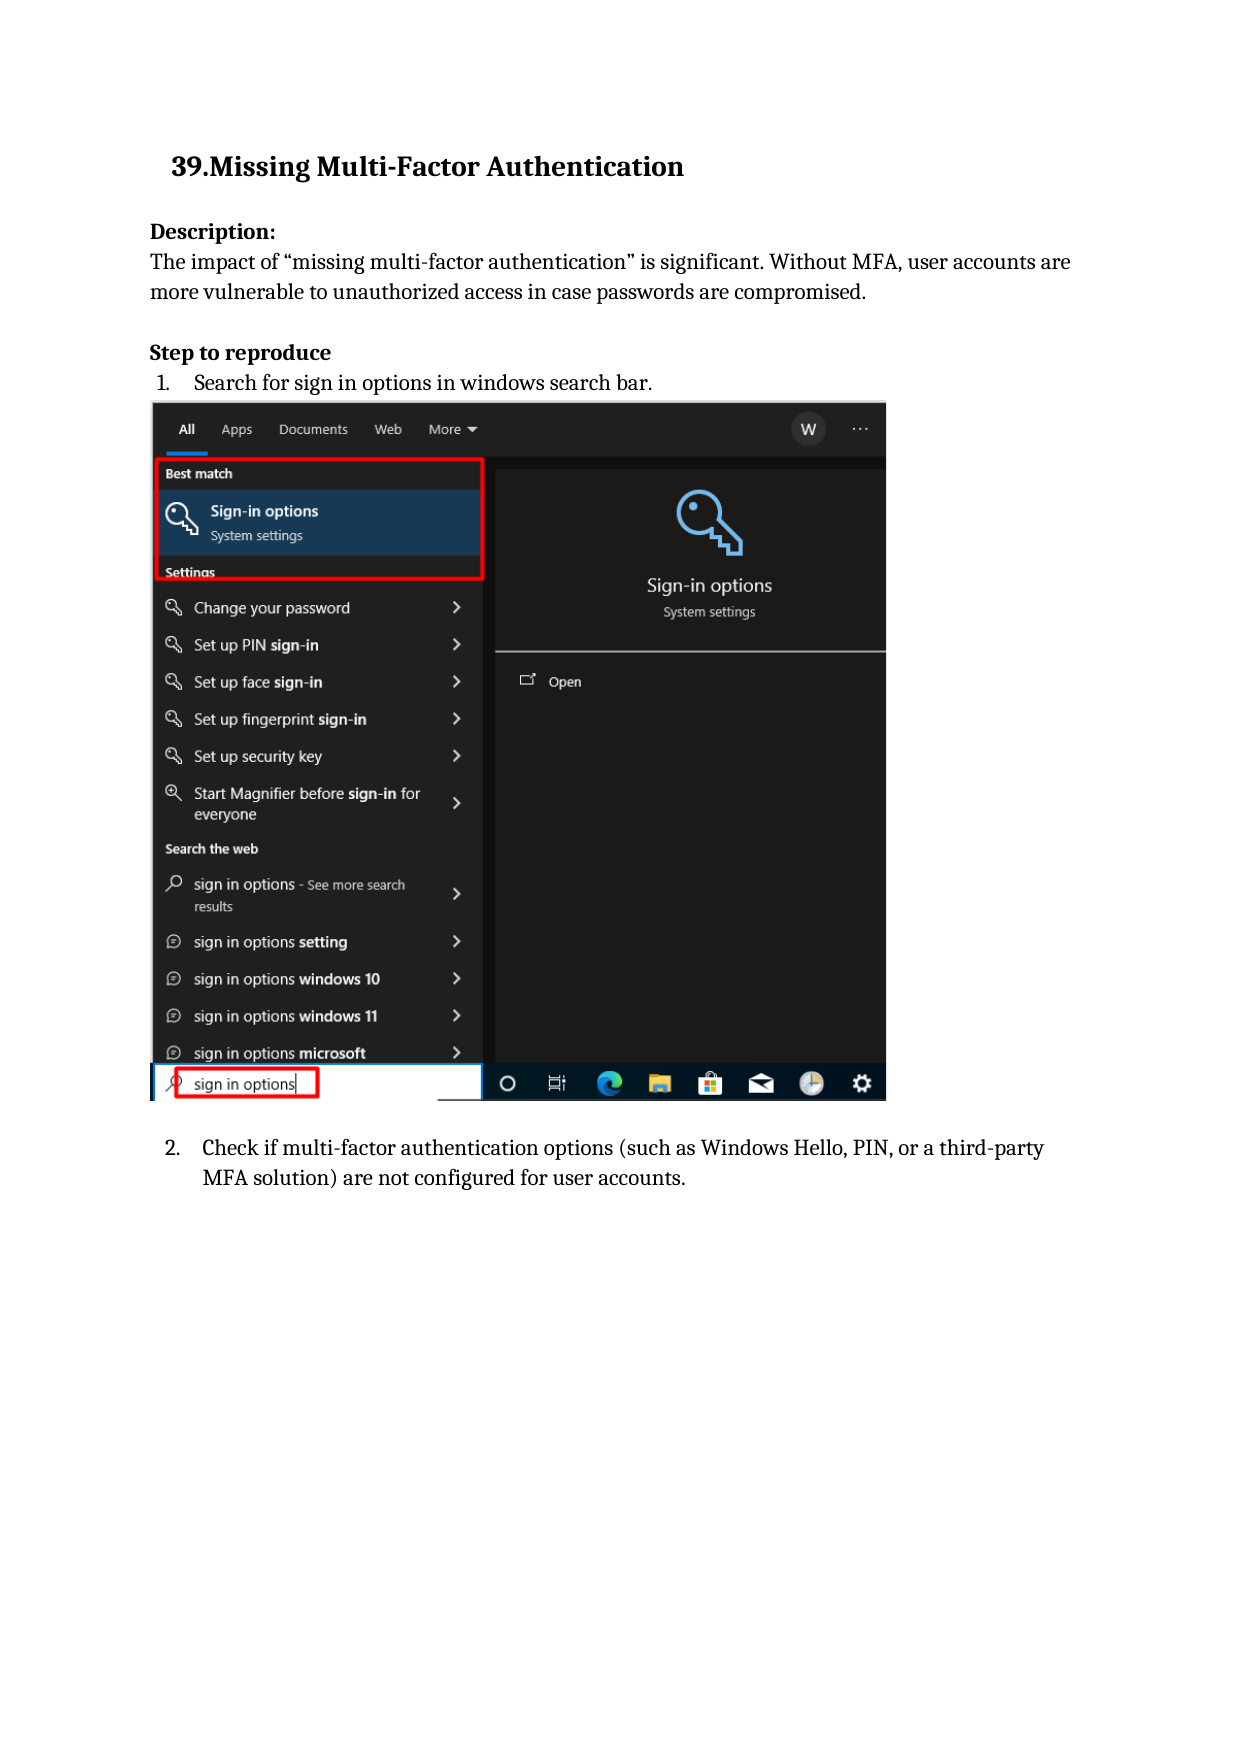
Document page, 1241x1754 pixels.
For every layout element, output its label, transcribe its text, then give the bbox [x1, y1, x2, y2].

list Check if multi-factor authentication options (such as Windows Hello, PIN, or a third-party MFA solution) are not configured for user accounts. [165, 1135, 1090, 1191]
picture [150, 400, 887, 1101]
text The impact of “missing multi-factor authentication” is significant. Without MFA, user accounts are more vulnerable to unauthorized access in case passwords are compromised. [150, 249, 1090, 306]
list Search for sign in options in windows search bar. [157, 370, 1090, 396]
text Description: [150, 219, 1090, 245]
text Step to reproduce [150, 339, 1090, 366]
subtitle Missing Multi-Factor Authentication [172, 150, 1090, 183]
